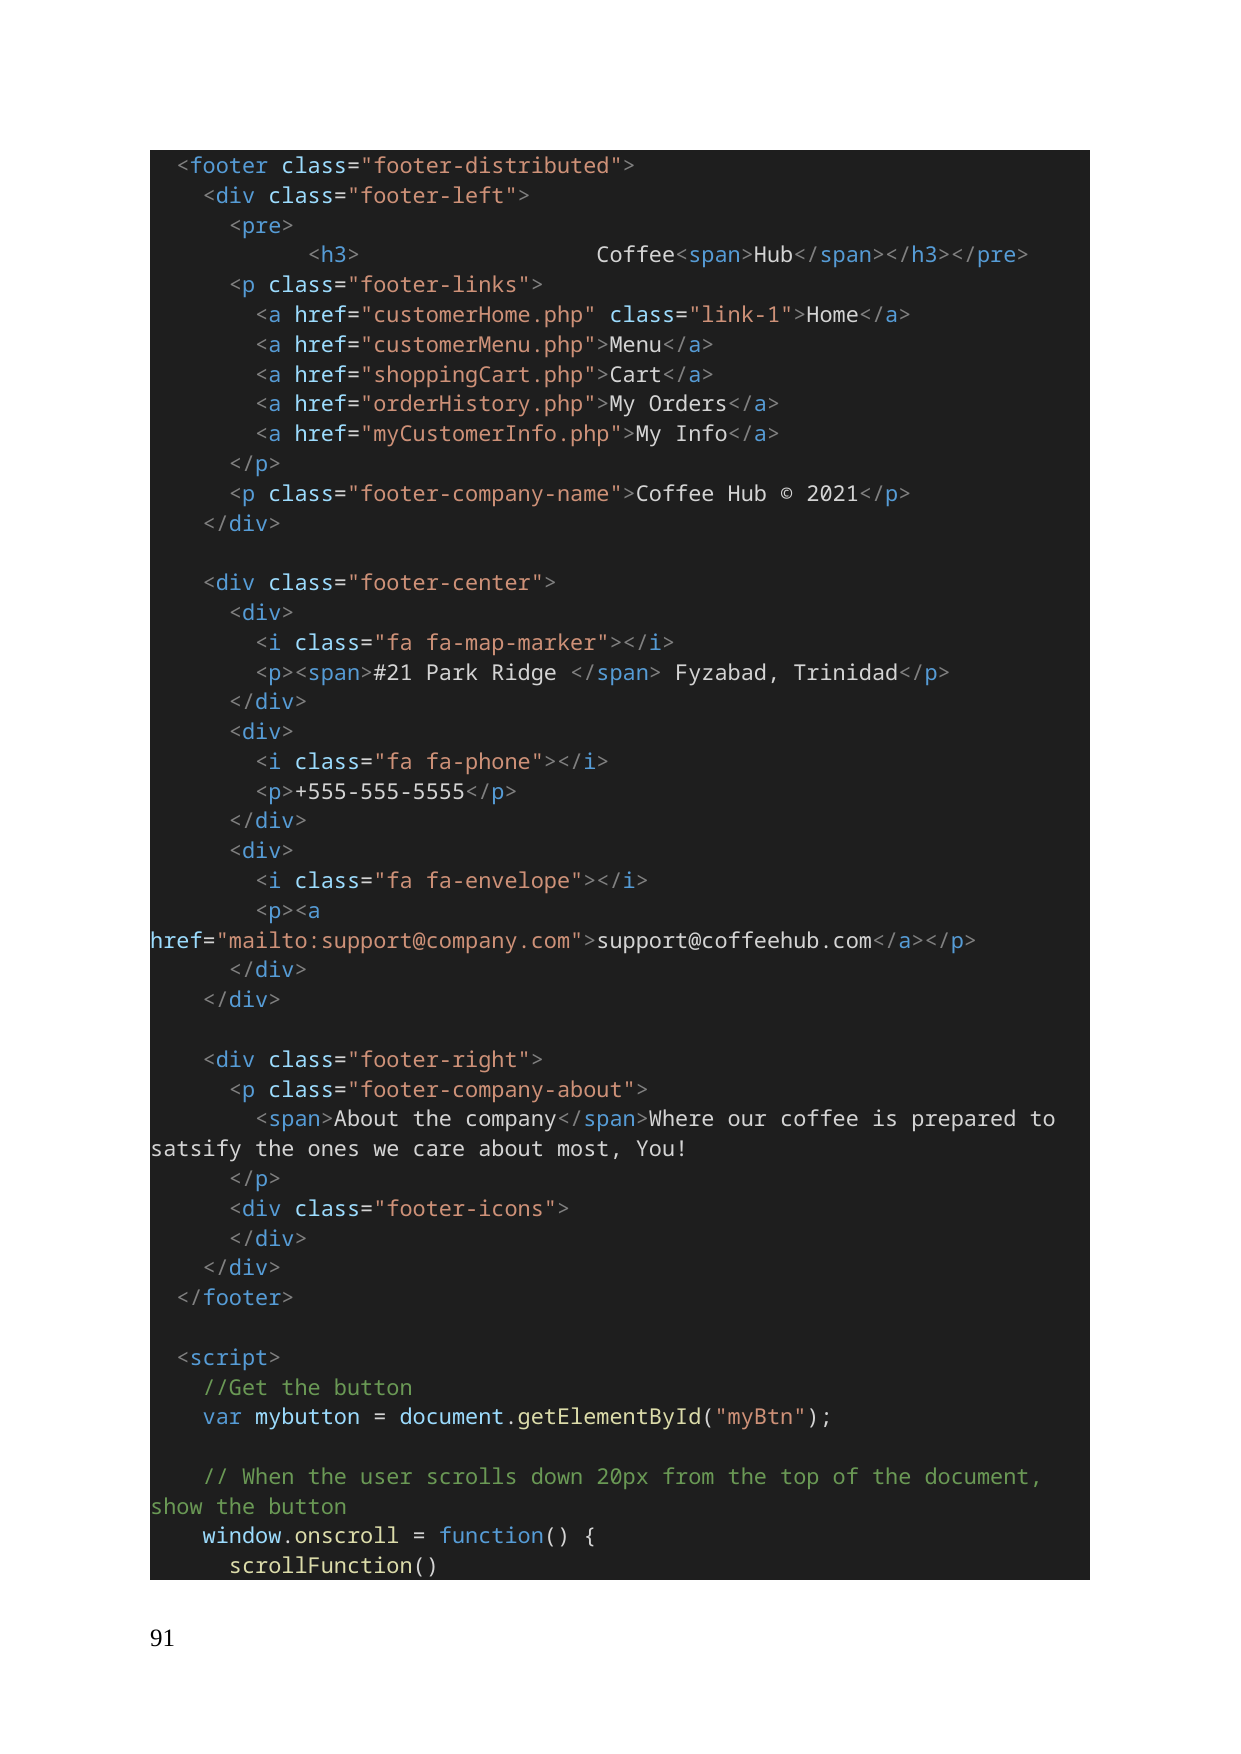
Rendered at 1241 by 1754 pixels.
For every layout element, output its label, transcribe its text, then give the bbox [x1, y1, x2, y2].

text </div> [150, 507, 1090, 537]
text </footer> [150, 1282, 1090, 1312]
text <i class="fa fa-phone"></i> [150, 746, 1090, 776]
text <p class="footer-company-name">Coffee Hub © 2021</p> [150, 478, 1090, 507]
text <div class="footer-icons"> [150, 1193, 1090, 1222]
text <p>+555-555-5555</p> [150, 776, 1090, 805]
text <div> [150, 716, 1090, 746]
text </p> [150, 1163, 1090, 1193]
text scrollFunction() [150, 1550, 1090, 1580]
text var mybutton = document.getElementById("myBtn"); [150, 1401, 1090, 1431]
text </div> [150, 805, 1090, 835]
text </div> [150, 686, 1090, 716]
text </div> [150, 954, 1090, 984]
text </div> [150, 1252, 1090, 1282]
text </div> [150, 1222, 1090, 1252]
text <script> [150, 1342, 1090, 1371]
text <p class="footer-company-about"> [150, 1073, 1090, 1103]
text <a href="myCustomerInfo.php">My Info</a> [150, 418, 1090, 448]
text <pre> [150, 209, 1090, 239]
text <a href="customerHome.php" class="link-1">Home</a> [150, 299, 1090, 329]
text <div class="footer-left"> [150, 180, 1090, 209]
text <p class="footer-links"> [150, 269, 1090, 299]
text <div class="footer-center"> [150, 567, 1090, 597]
text <a href="customerMenu.php">Menu</a> [150, 329, 1090, 358]
text <i class="fa fa-envelope"></i> [150, 865, 1090, 895]
text window.onscroll = function() { [150, 1520, 1090, 1550]
text </p> [150, 448, 1090, 478]
text </div> [150, 984, 1090, 1014]
text <div class="footer-right"> [150, 1044, 1090, 1073]
text //Get the button [150, 1371, 1090, 1401]
text <p><a href="mailto:support@company.com">support@coffeehub.com</a></p> [150, 895, 1090, 954]
text <footer class="footer-distributed"> [150, 150, 1090, 180]
text // When the user scrolls down 20px from the top of the document, show the button [150, 1461, 1090, 1520]
text <div> [150, 597, 1090, 627]
text <span>About the company</span>Where our coffee is prepared to satsify the ones we care about most, You! [150, 1103, 1090, 1163]
text <a href="orderHistory.php">My Orders</a> [150, 388, 1090, 418]
text <div> [150, 835, 1090, 865]
text <i class="fa fa-map-marker"></i> [150, 627, 1090, 656]
text <a href="shoppingCart.php">Cart</a> [150, 358, 1090, 388]
text <p><span>#21 Park Ridge </span> Fyzabad, Trinidad</p> [150, 656, 1090, 686]
text <h3> Coffee<span>Hub</span></h3></pre> [150, 239, 1090, 269]
